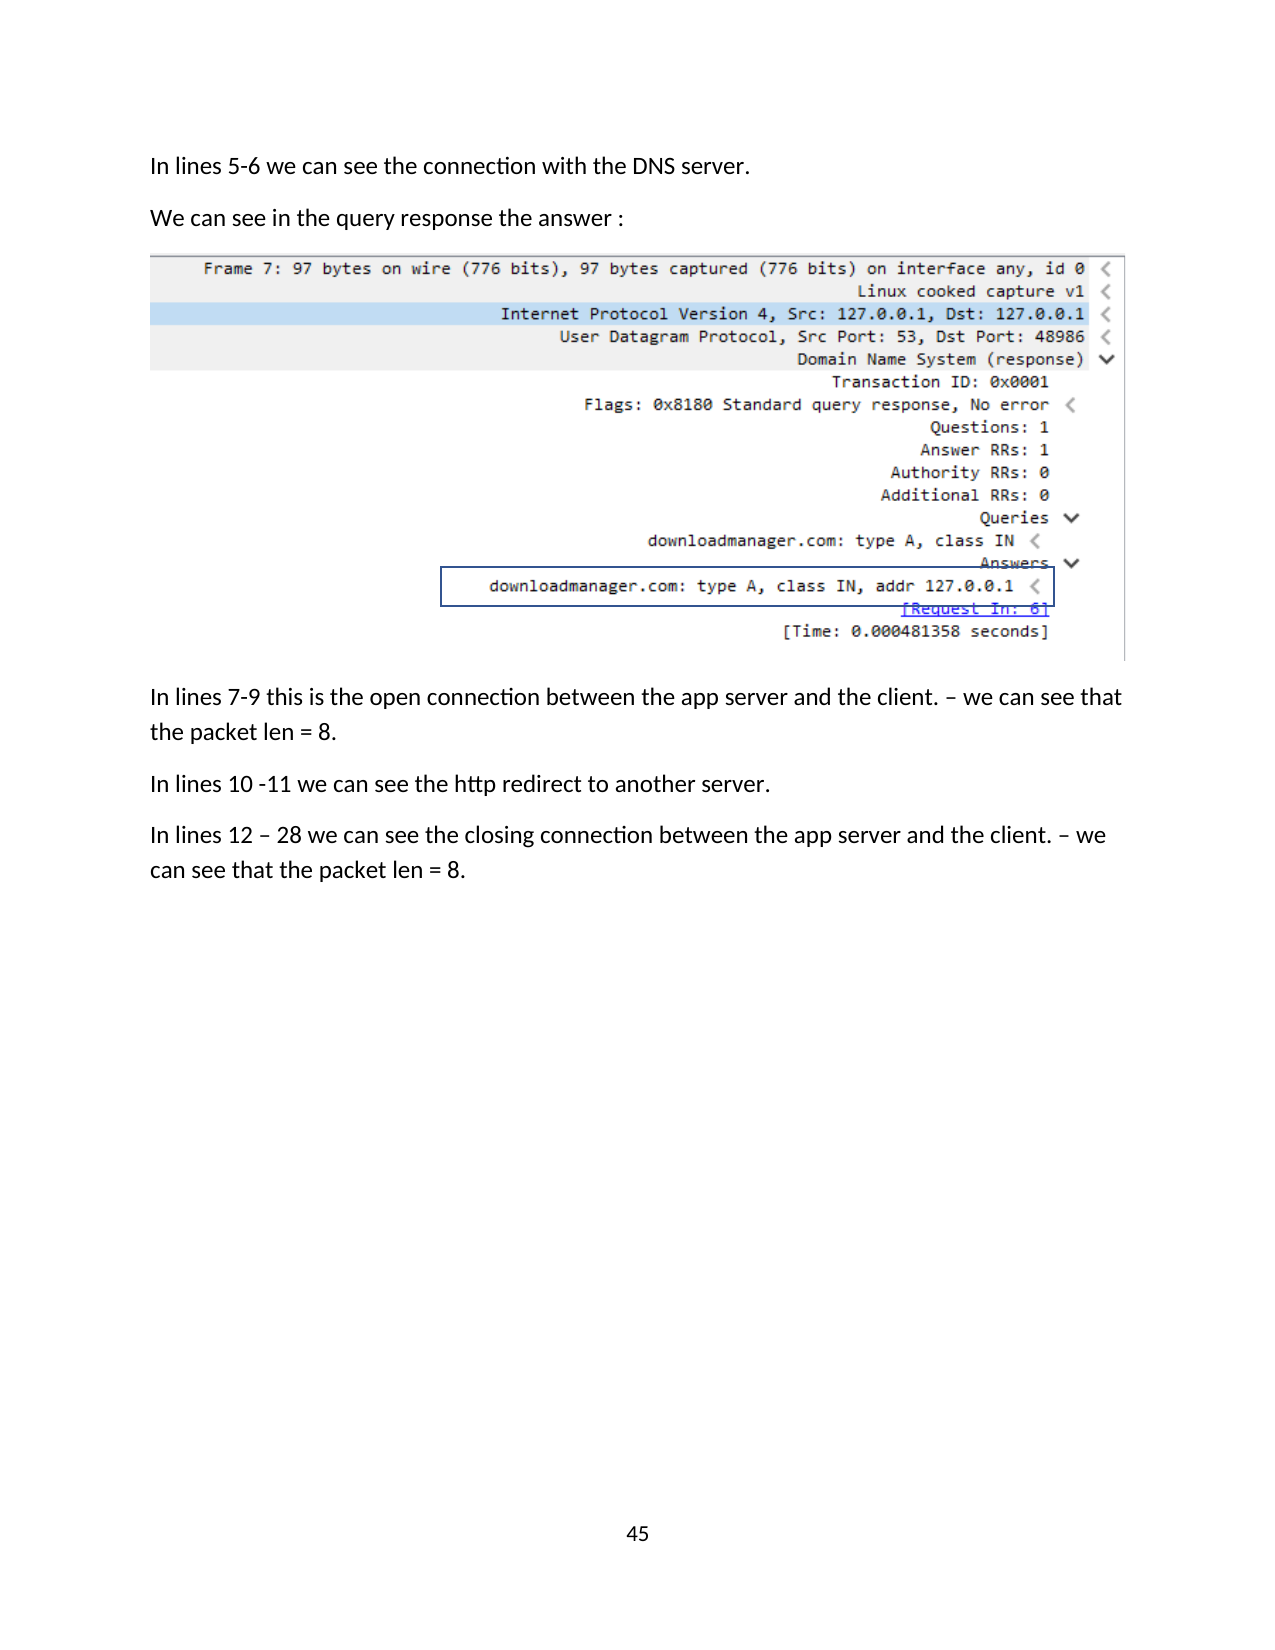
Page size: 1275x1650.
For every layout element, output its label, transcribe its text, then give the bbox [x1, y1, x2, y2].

text We can see in the query response the answer : [150, 202, 1125, 232]
text In lines 7-9 this is the open connection between the app server and the client. – we can see that the packet len = 8. [150, 681, 1125, 747]
text In lines 5-6 we can see the connection with the DNS server. [150, 150, 1125, 181]
text In lines 12 – 28 we can see the closing connection between the app server and the client. – we can see that the packet len = 8. [150, 819, 1125, 885]
text In lines 10 -11 we can see the http redirect to another server. [150, 768, 1125, 798]
picture [150, 253, 1125, 661]
